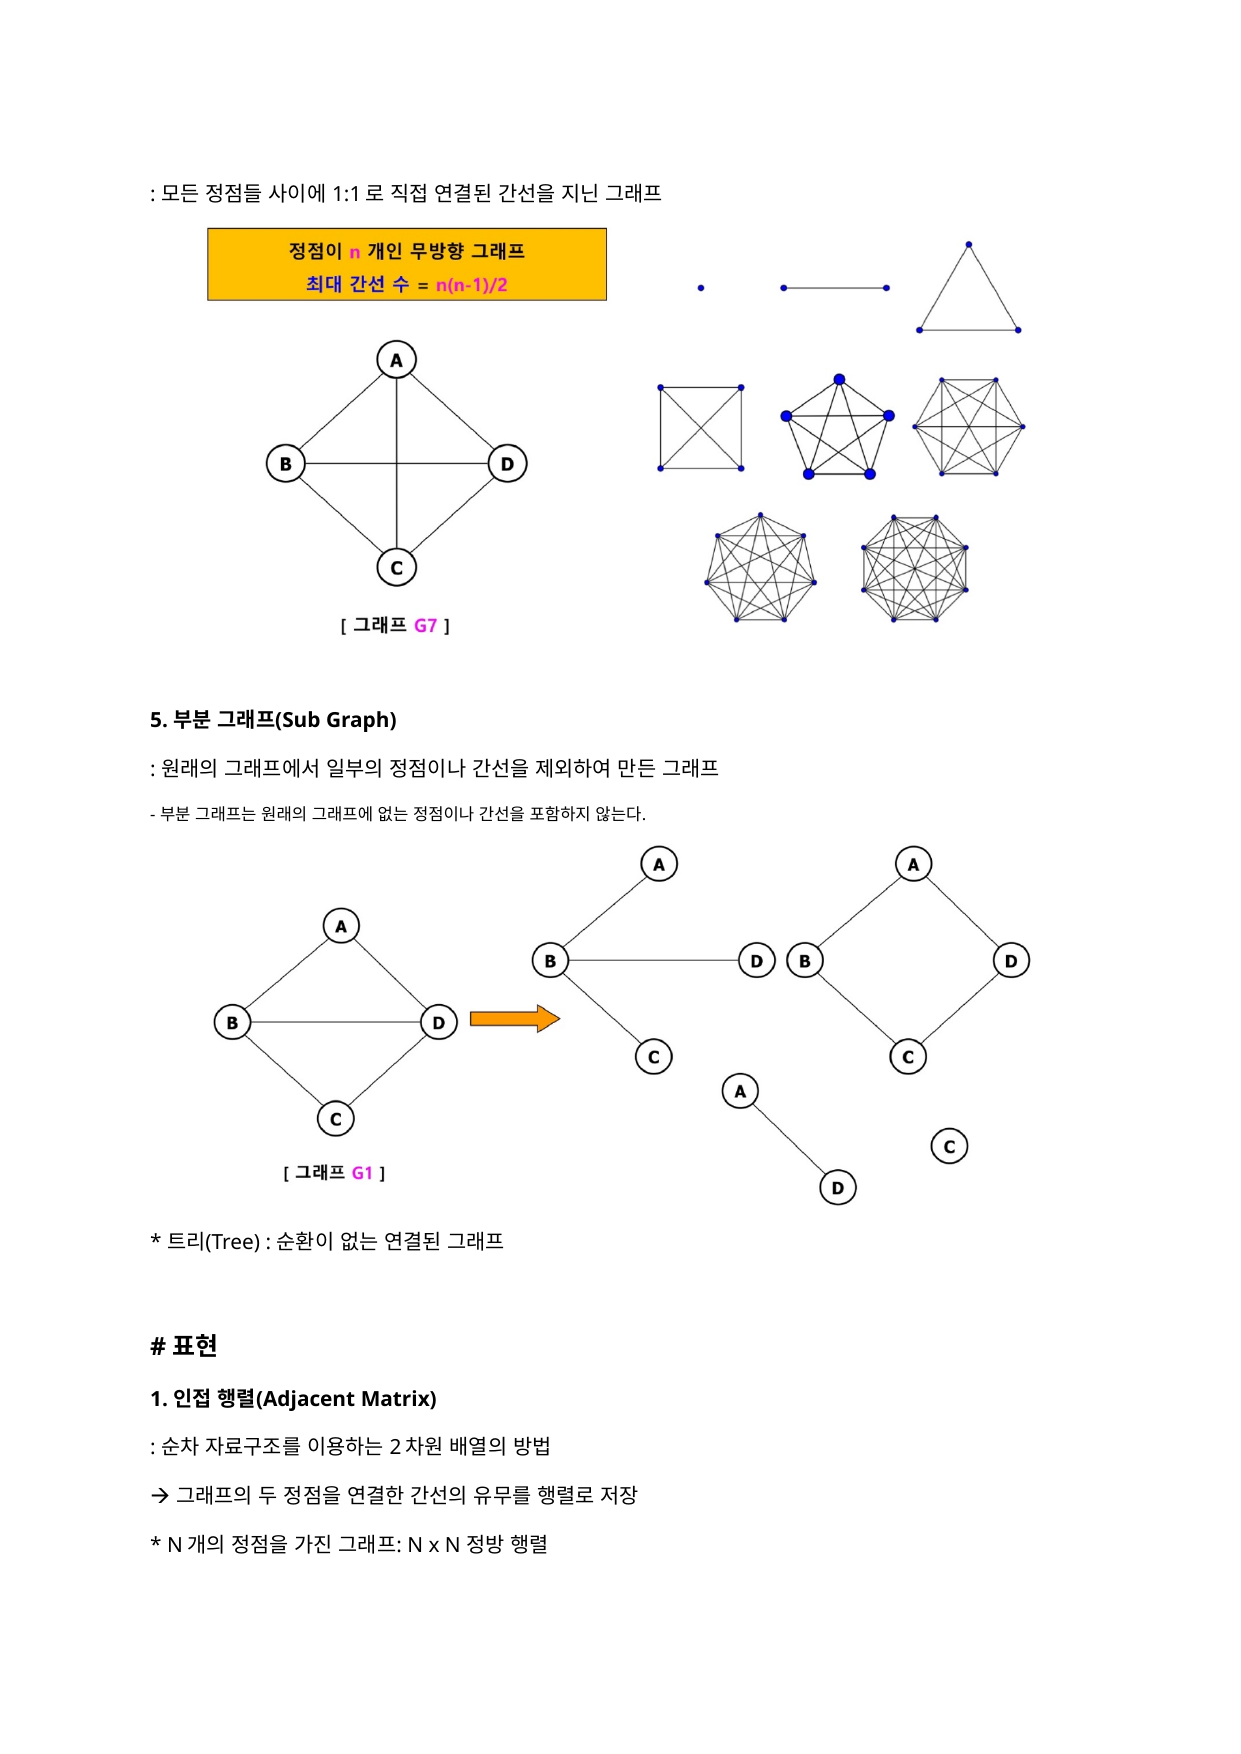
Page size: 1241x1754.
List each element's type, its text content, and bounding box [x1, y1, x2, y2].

text * N개의 정점을 가진 그래프: N x N 정방 행렬 [150, 1528, 1090, 1558]
text : 원래의 그래프에서 일부의 정점이나 간선을 제외하여 만든 그래프 [150, 752, 1090, 783]
text 5. 부분 그래프(Sub Graph) [150, 703, 1090, 734]
picture [205, 843, 1036, 1207]
text * 트리(Tree) : 순환이 없는 연결된 그래프 [150, 1225, 1090, 1256]
text : 모든 정점들 사이에 1:1로 직접 연결된 간선을 지닌 그래프 [150, 177, 1090, 207]
picture [203, 226, 1037, 639]
text : 순차 자료구조를 이용하는 2차원 배열의 방법 [150, 1431, 1090, 1461]
text 그래프의 두 정점을 연결한 간선의 유무를 행렬로 저장 [150, 1479, 1090, 1509]
text 1. 인접 행렬(Adjacent Matrix) [150, 1382, 1090, 1412]
text # 표현 [150, 1327, 1090, 1363]
text - 부분 그래프는 원래의 그래프에 없는 정점이나 간선을 포함하지 않는다. [150, 801, 1090, 825]
